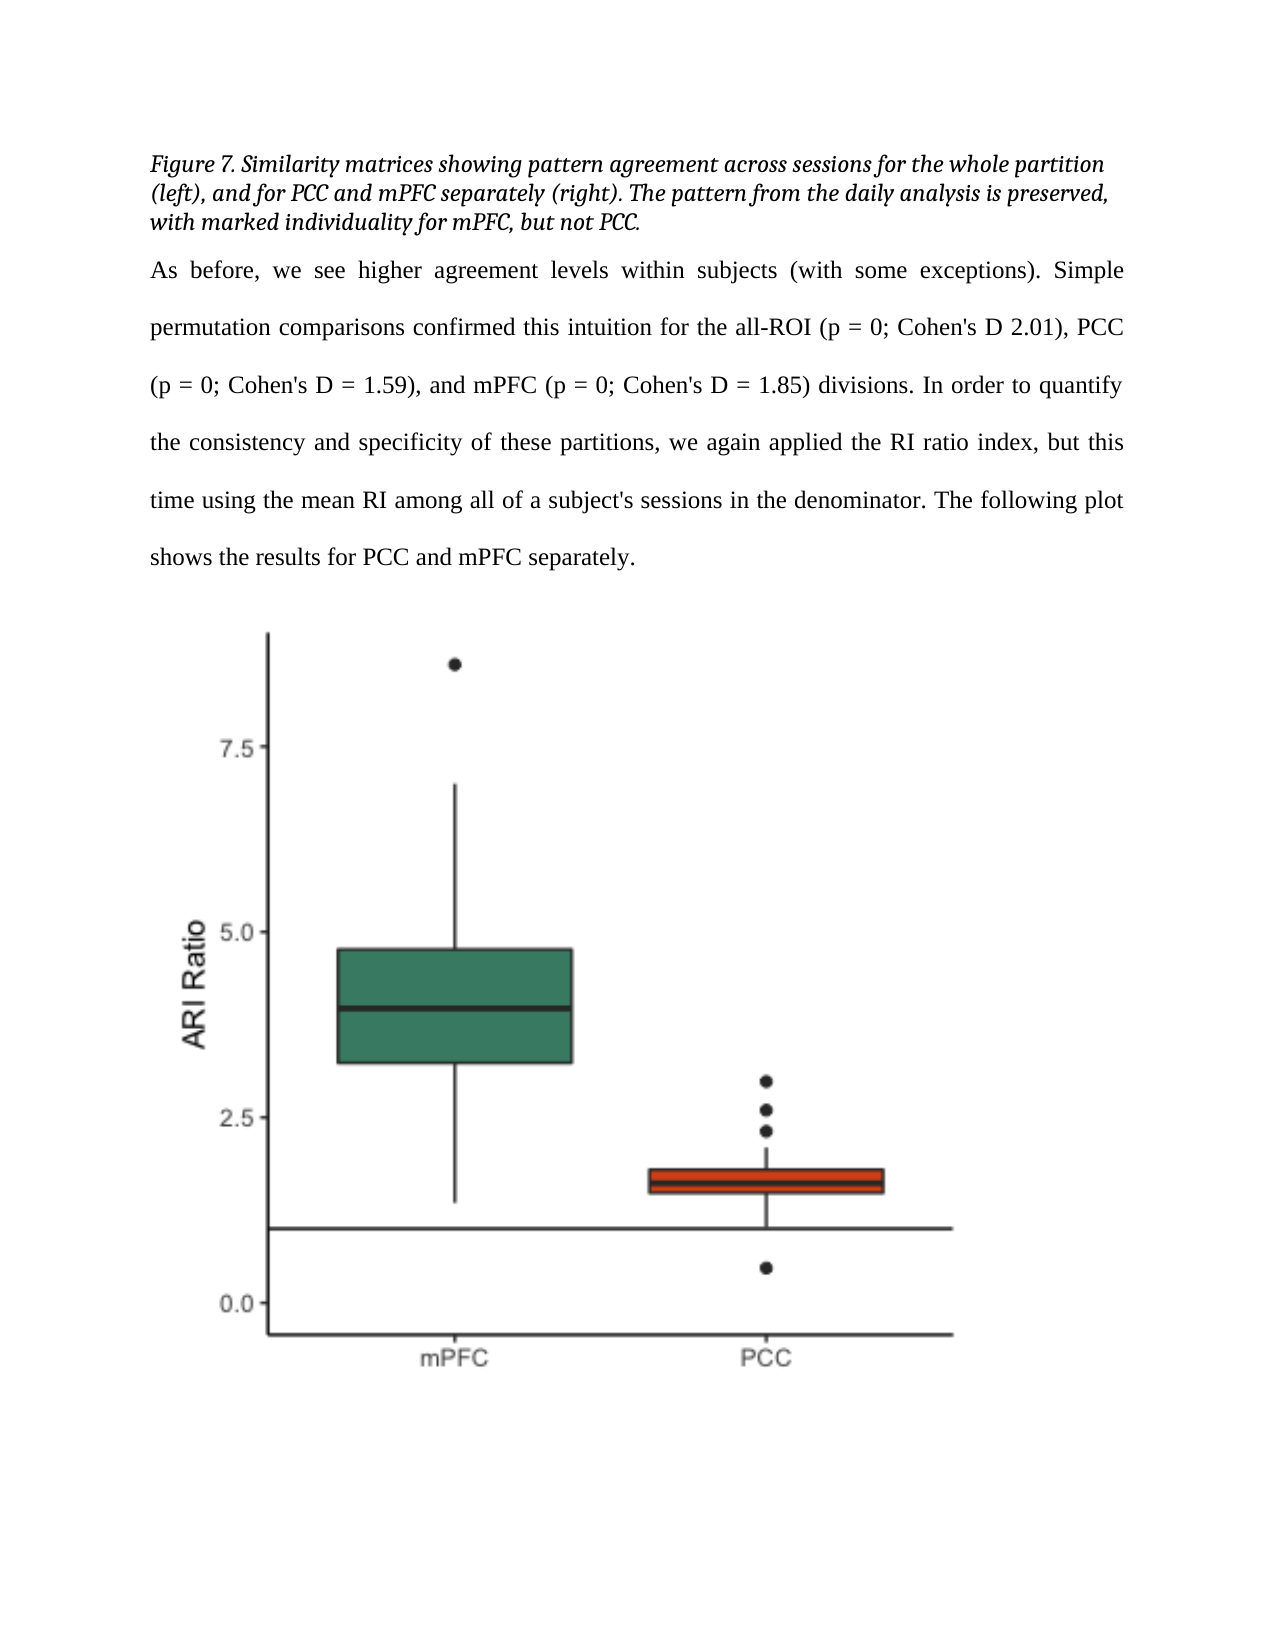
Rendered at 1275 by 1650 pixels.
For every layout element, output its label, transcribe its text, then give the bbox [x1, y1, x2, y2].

text Figure 7. Similarity matrices showing pattern agreement across sessions for the whole partition (left), and for PCC and mPFC separately (right). The pattern from the daily analysis is preserved, with marked individuality for mPFC, but not PCC. [150, 150, 1125, 236]
picture [168, 618, 969, 1419]
text As before, we see higher agreement levels within subjects (with some exceptions). Simple permutation comparisons confirmed this intuition for the all-ROI (p = 0; Cohen's D 2.01), PCC (p = 0; Cohen's D = 1.59), and mPFC (p = 0; Cohen's D = 1.85) divisions. In order to quantify the consistency and specificity of these partitions, we again applied the RI ratio index, but this time using the mean RI among all of a subject's sessions in the denominator. The following plot shows the results for PCC and mPFC separately. [150, 255, 1125, 571]
